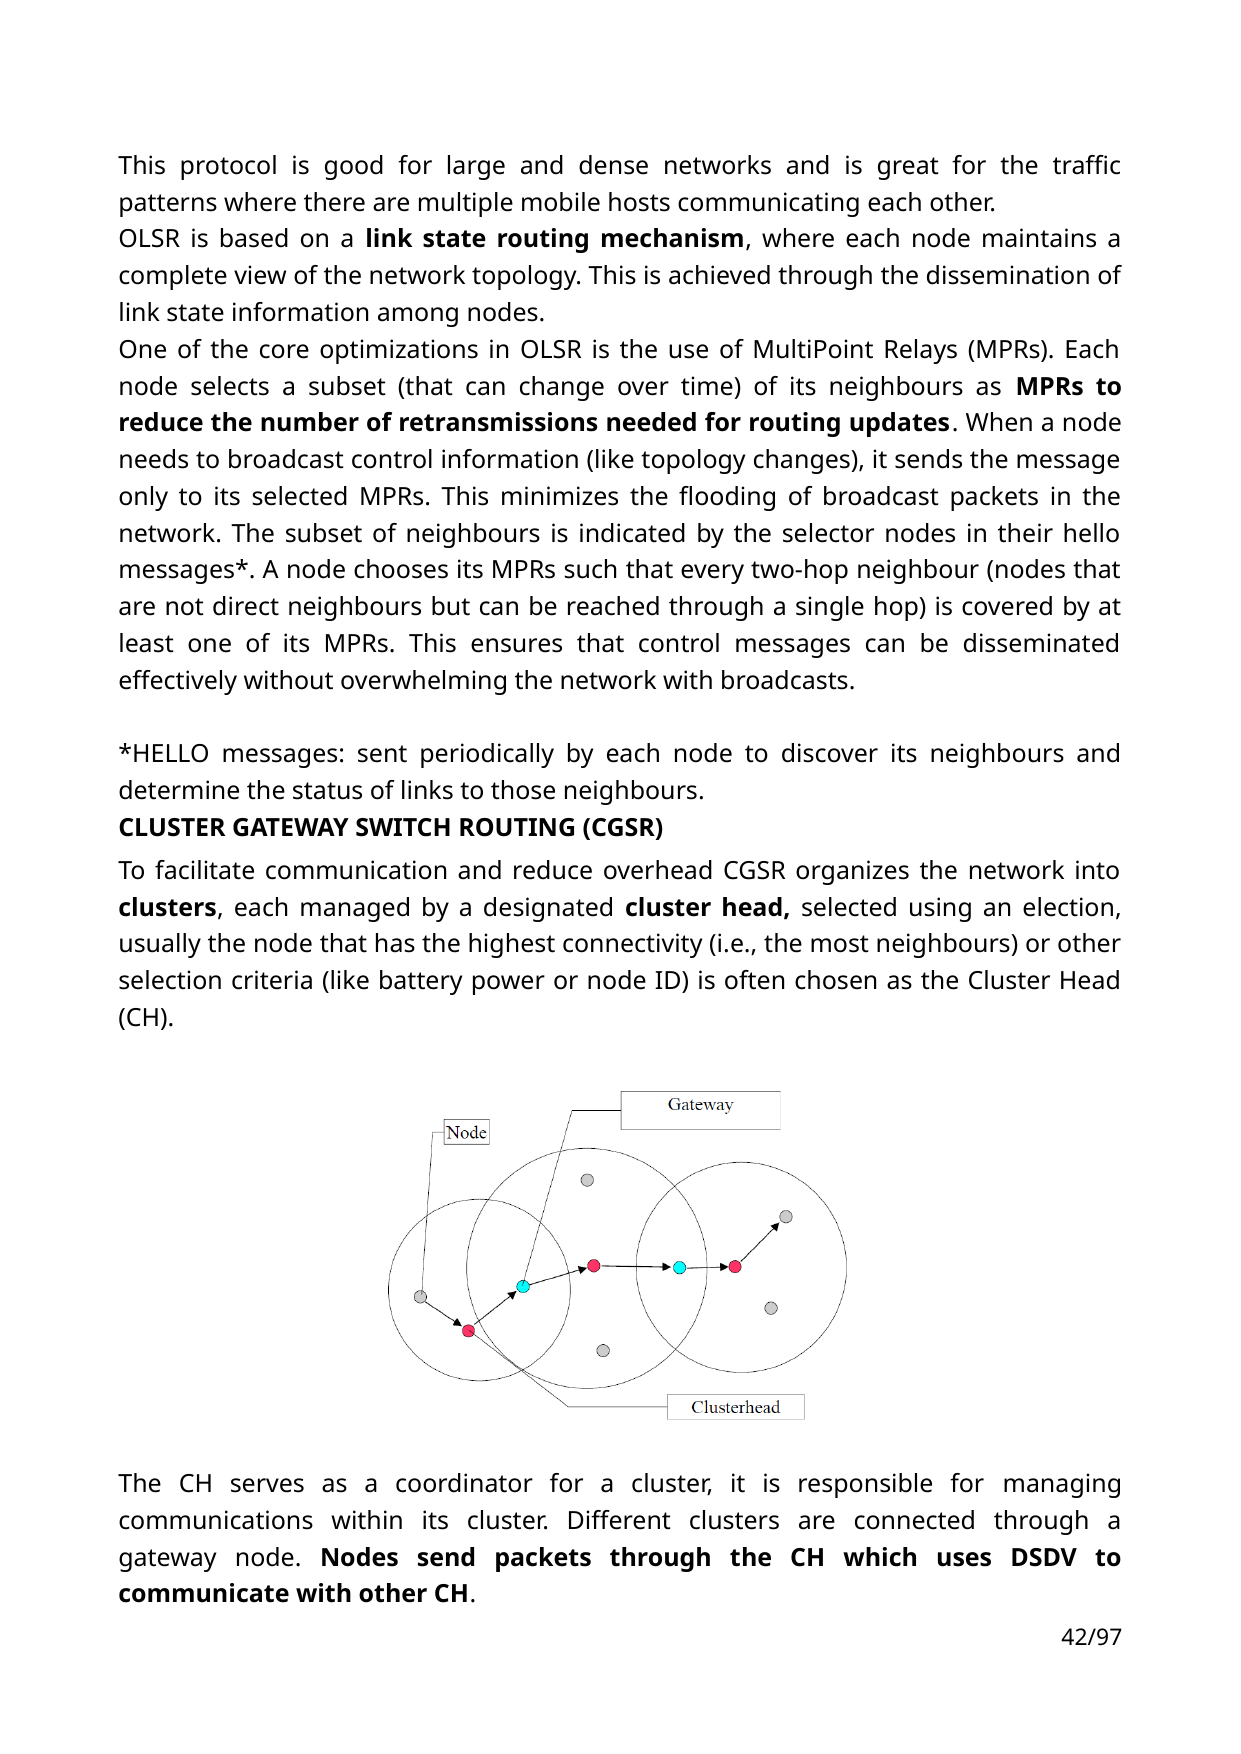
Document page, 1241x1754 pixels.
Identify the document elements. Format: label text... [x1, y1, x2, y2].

text CLUSTER GATEWAY SWITCH ROUTING (CGSR) [118, 809, 1122, 843]
picture [382, 1073, 859, 1427]
text One of the core optimizations in OLSR is the use of MultiPoint Relays (MPRs). Each node selects a subset (that can change over time) of its neighbours as MPRs to reduce the number of retransmissions needed for routing updates. When a node needs to broadcast control information (like topology changes), it sends the message only to its selected MPRs. This minimizes the flooding of broadcast packets in the network. The subset of neighbours is indicated by the selector nodes in their hello messages*. A node chooses its MPRs such that every two-hop neighbour (nodes that are not direct neighbours but can be reached through a single hop) is covered by at least one of its MPRs. This ensures that control messages can be disseminated effectively without overwhelming the network with broadcasts. [118, 331, 1122, 696]
text The CH serves as a coordinator for a cluster, it is responsible for managing communications within its cluster. Different clusters are connected through a gateway node. Nodes send packets through the CH which uses DSDV to communicate with other CH. [118, 1466, 1122, 1610]
text *HELLO messages: sent periodically by each node to discover its neighbours and determine the status of links to those neighbours. [118, 736, 1122, 807]
text To facilitate communication and reduce overhead CGSR organizes the network into clusters, each managed by a designated cluster head, selected using an election, usually the node that has the highest connectivity (i.e., the most neighbours) or other selection criteria (like battery power or node ID) is often chosen as the Cluster Head (CH). [118, 852, 1122, 1034]
text OLSR is based on a link state routing mechanism, where each node maintains a complete view of the network topology. This is achieved through the dissemination of link state information among nodes. [118, 221, 1122, 329]
text This protocol is good for large and dense networks and is great for the traffic patterns where there are multiple mobile hosts communicating each other. [118, 148, 1122, 218]
